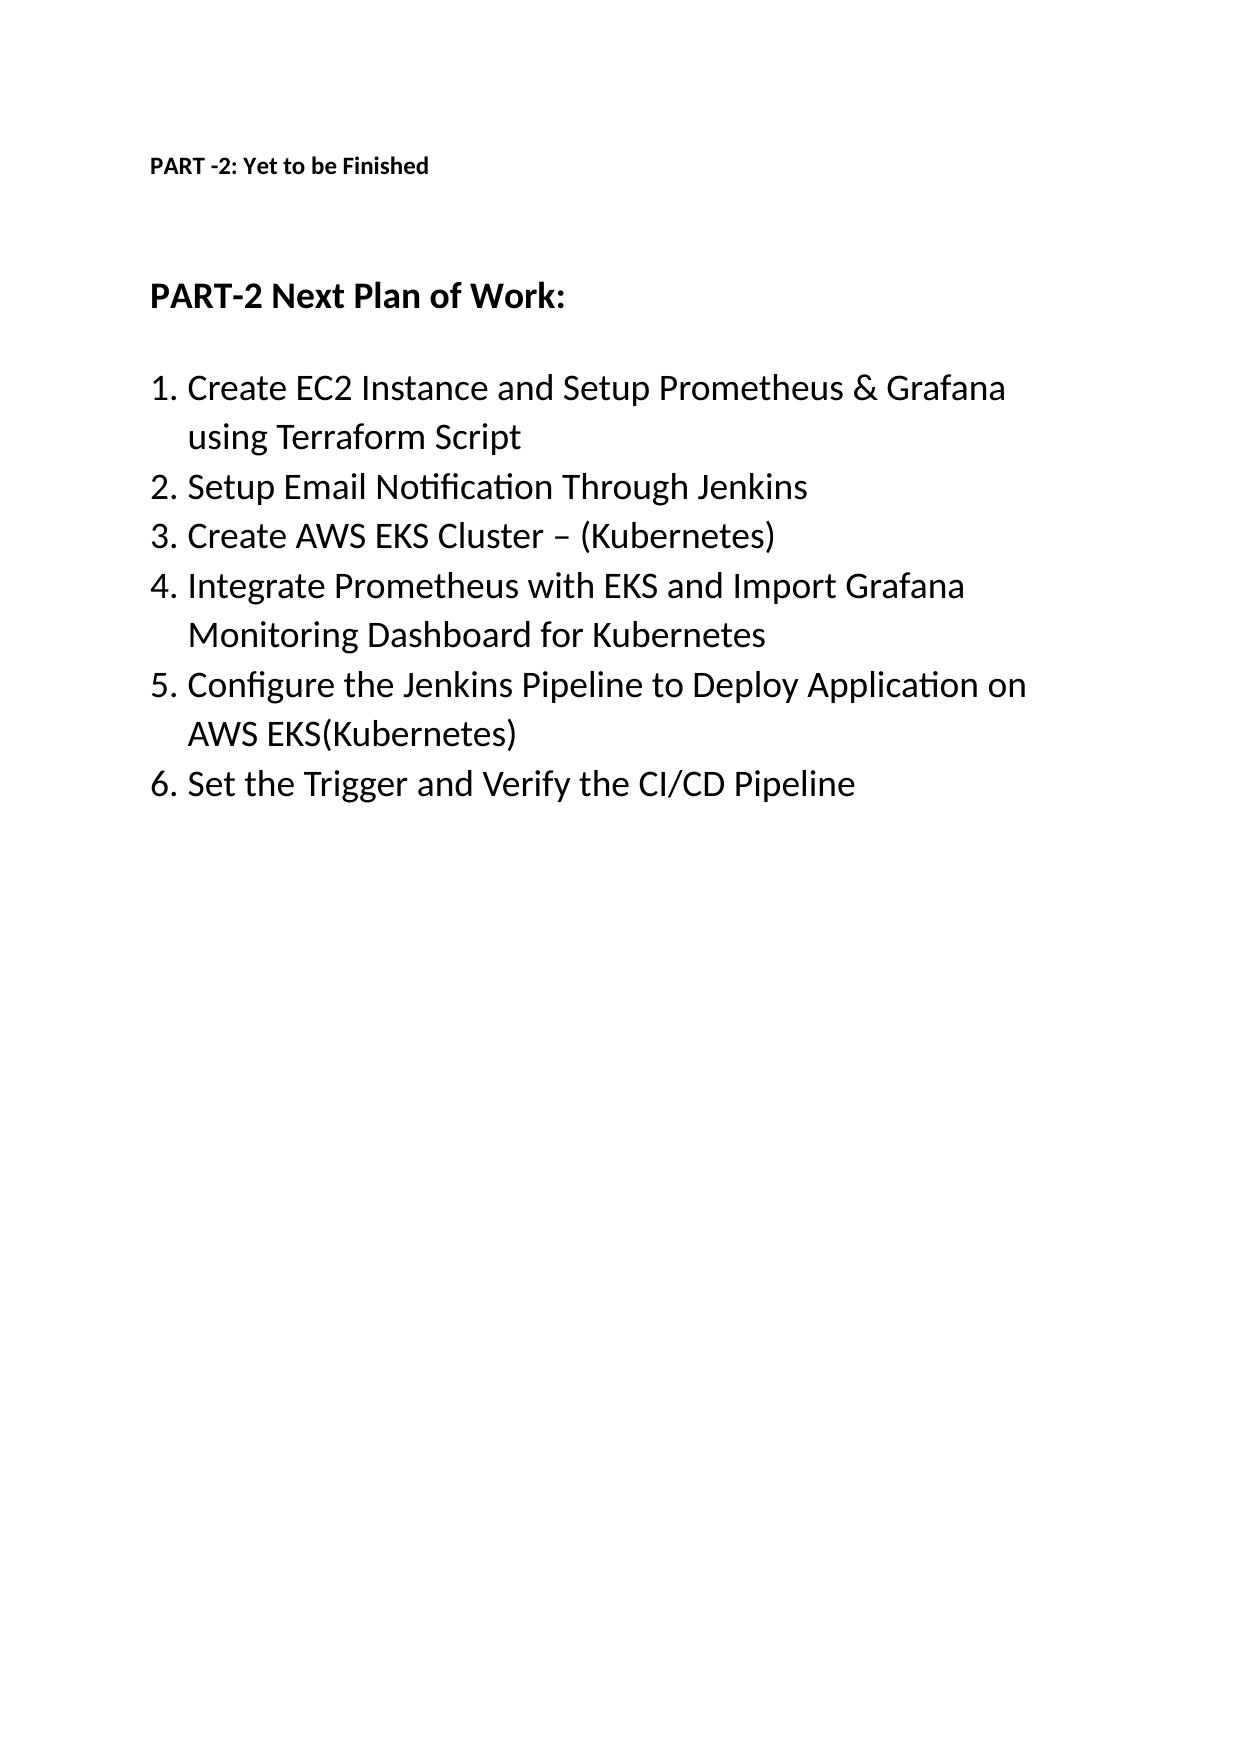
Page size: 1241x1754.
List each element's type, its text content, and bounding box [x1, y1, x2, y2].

list Configure the Jenkins Pipeline to Deploy Application on AWS EKS(Kubernetes) [150, 661, 1090, 756]
list Setup Email Notification Through Jenkins [150, 463, 1090, 508]
list Create EC2 Instance and Setup Prometheus & Grafana using Terraform Script [150, 364, 1090, 459]
text PART -2: Yet to be Finished [150, 150, 1090, 181]
list Integrate Prometheus with EKS and Import Grafana Monitoring Dashboard for Kubernetes [150, 562, 1090, 657]
list Create AWS EKS Cluster – (Kubernetes) [150, 512, 1090, 558]
list Set the Trigger and Verify the CI/CD Pipeline [150, 759, 1090, 805]
text PART-2 Next Plan of Work: [150, 272, 1090, 318]
